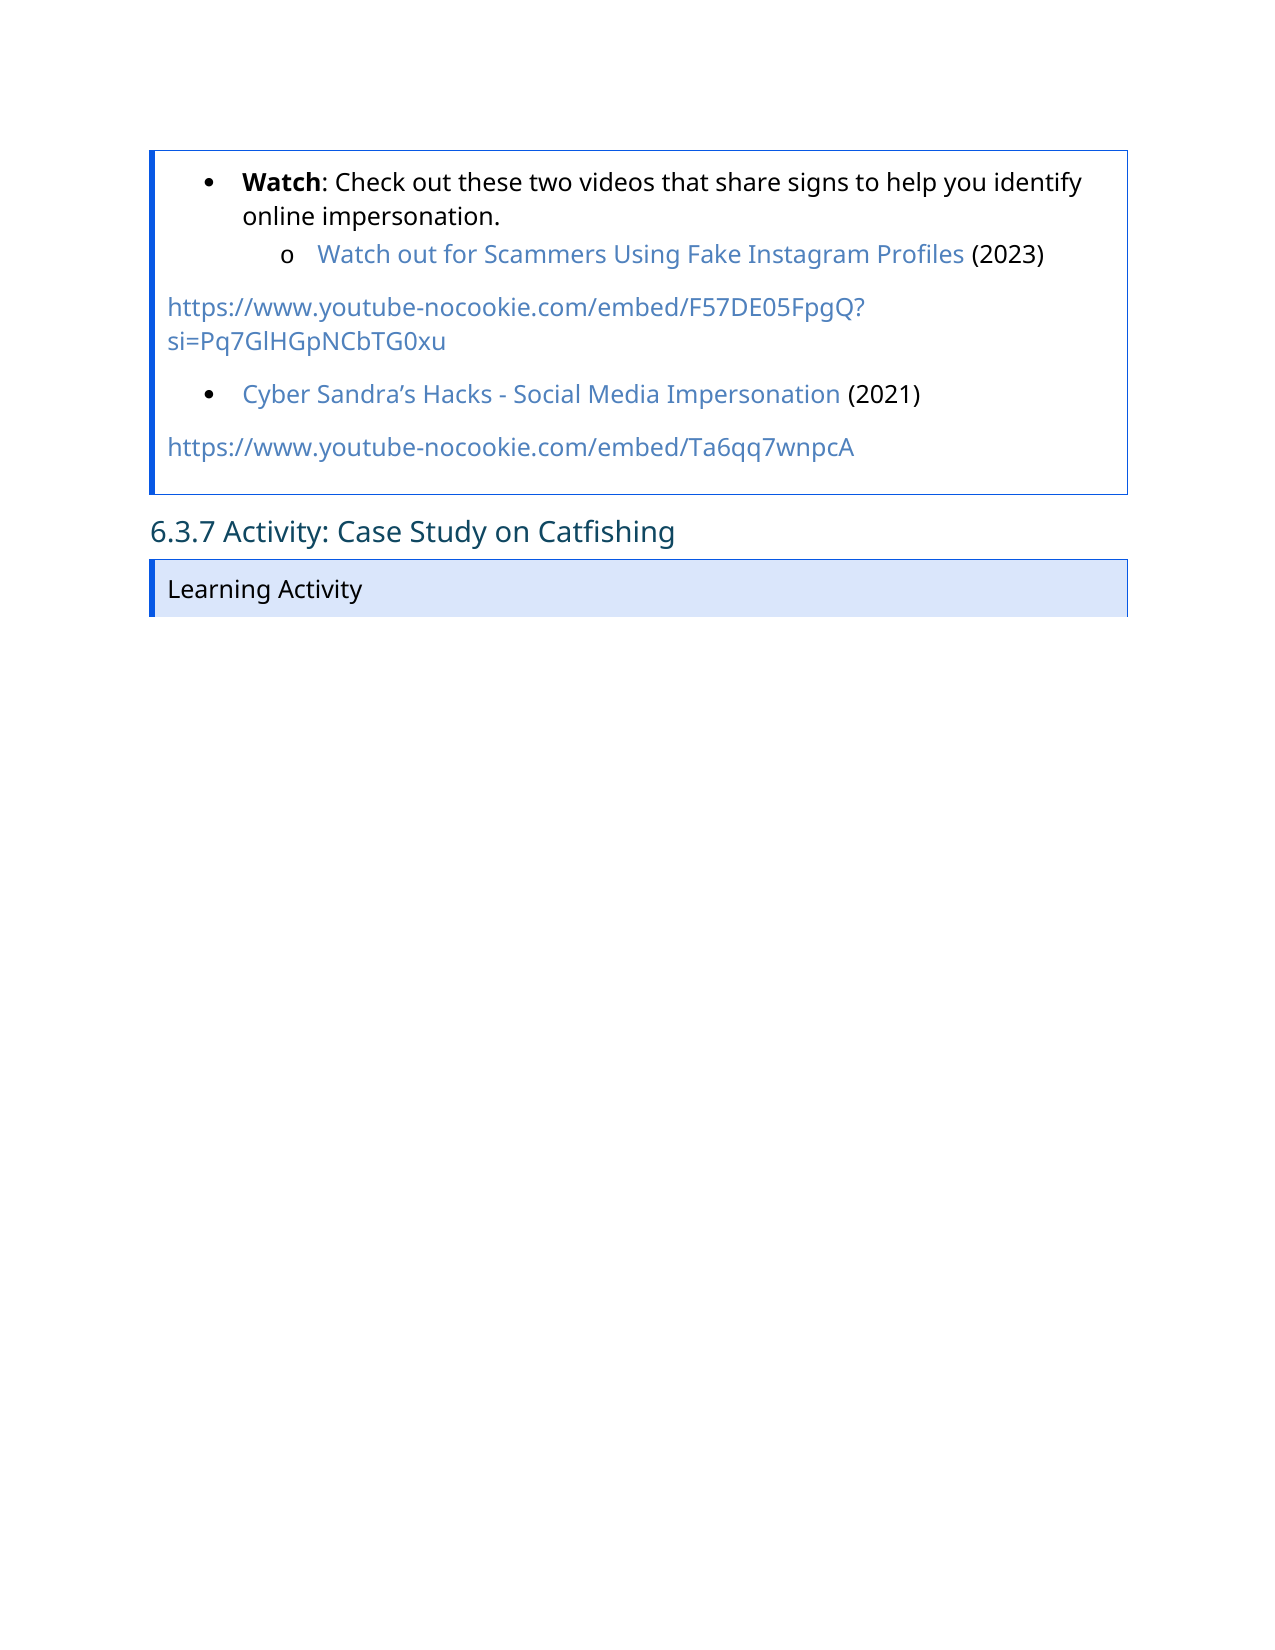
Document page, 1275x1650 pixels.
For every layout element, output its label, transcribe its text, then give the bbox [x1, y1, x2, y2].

table_cell Watch: Check out these two videos that share signs to help you identify online impersonation. Watch out for Scammers Using Fake Instagram Profiles (2023) https://www.youtube-nocookie.com/embed/F57DE05FpgQ?si=Pq7GlHGpNCbTG0xu Cyber Sandra’s Hacks - Social Media Impersonation (2021) https://www.youtube-nocookie.com/embed/Ta6qq7wnpcA [155, 151, 1127, 494]
table_header Learning Activity [155, 560, 1127, 617]
subtitle 6.3.7 Activity: Case Study on Catfishing [150, 511, 1125, 551]
